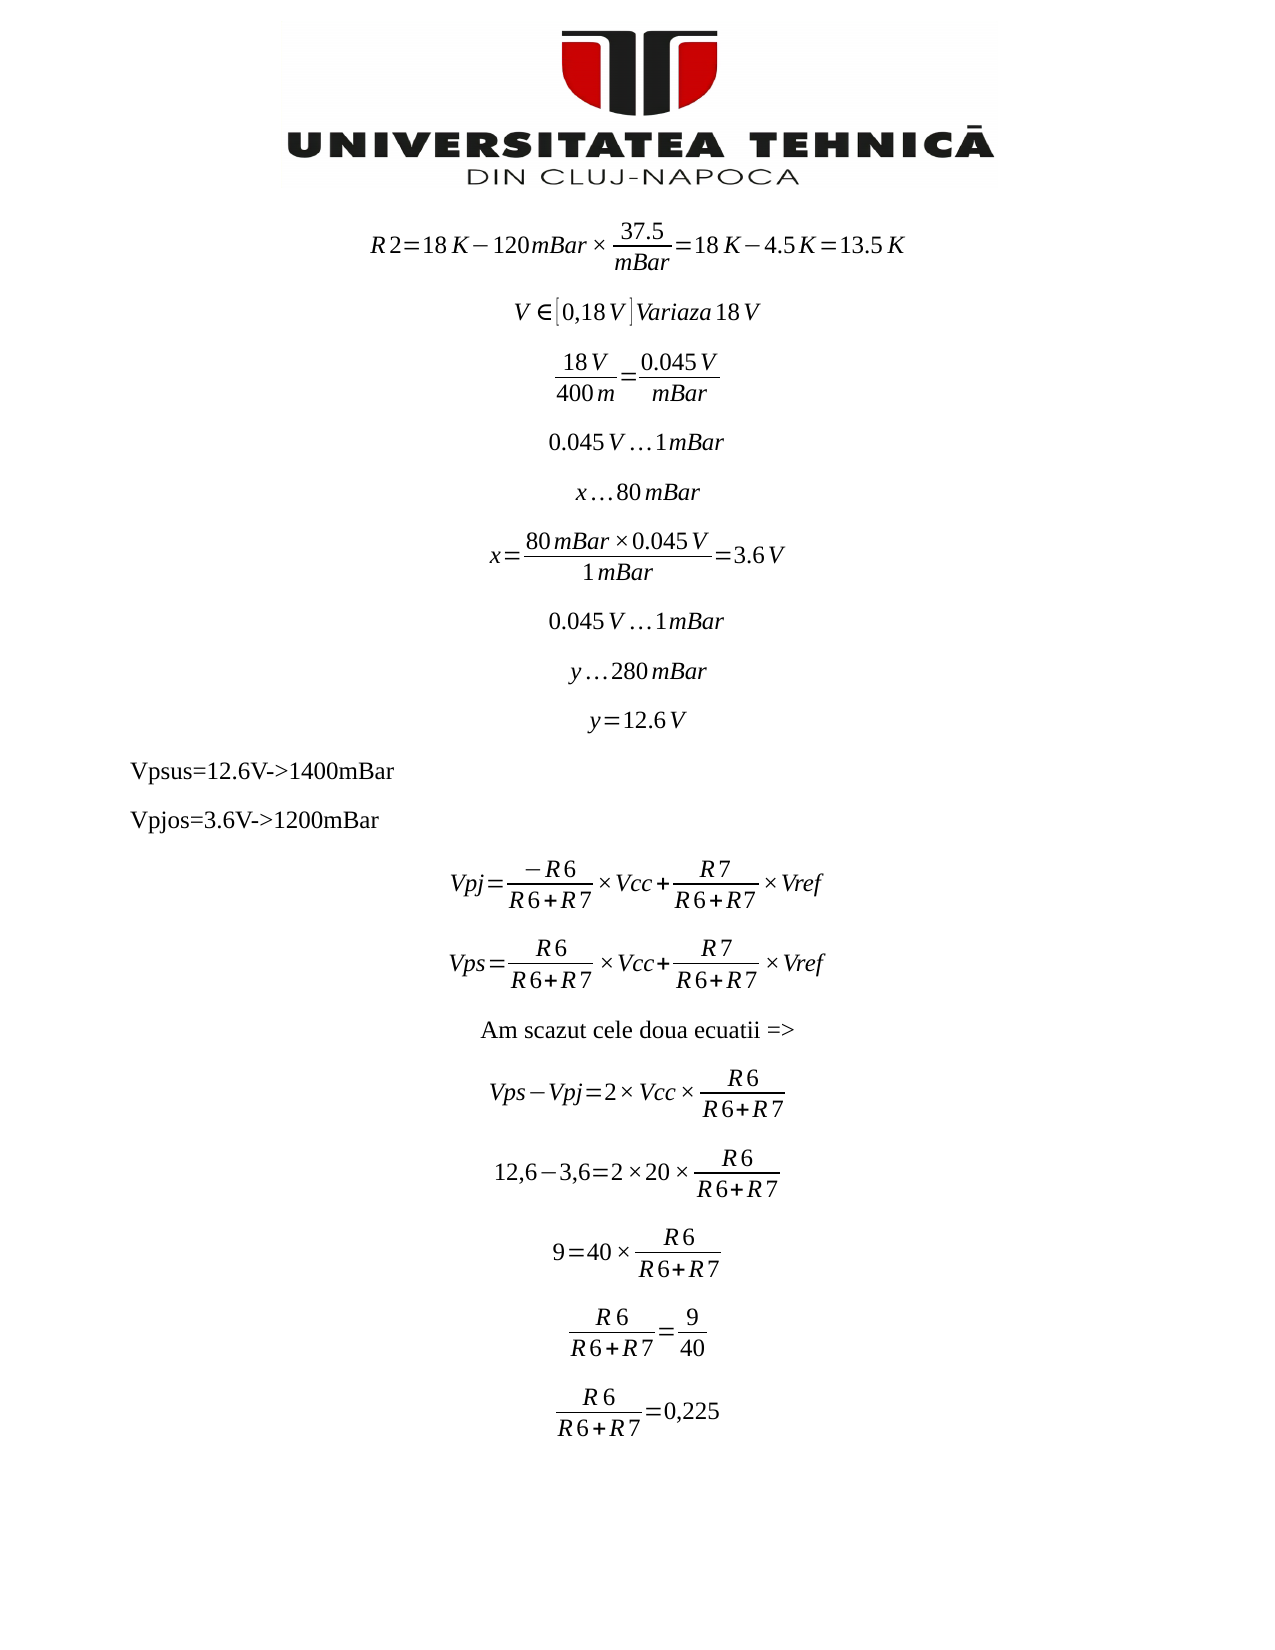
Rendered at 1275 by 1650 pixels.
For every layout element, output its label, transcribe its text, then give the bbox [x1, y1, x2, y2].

text Am scazut cele doua ecuatii => [130, 1015, 1145, 1043]
picture [281, 21, 998, 188]
text Vpsus=12.6V->1400mBar [130, 756, 1145, 785]
text Vpjos=3.6V->1200mBar [130, 806, 1145, 834]
